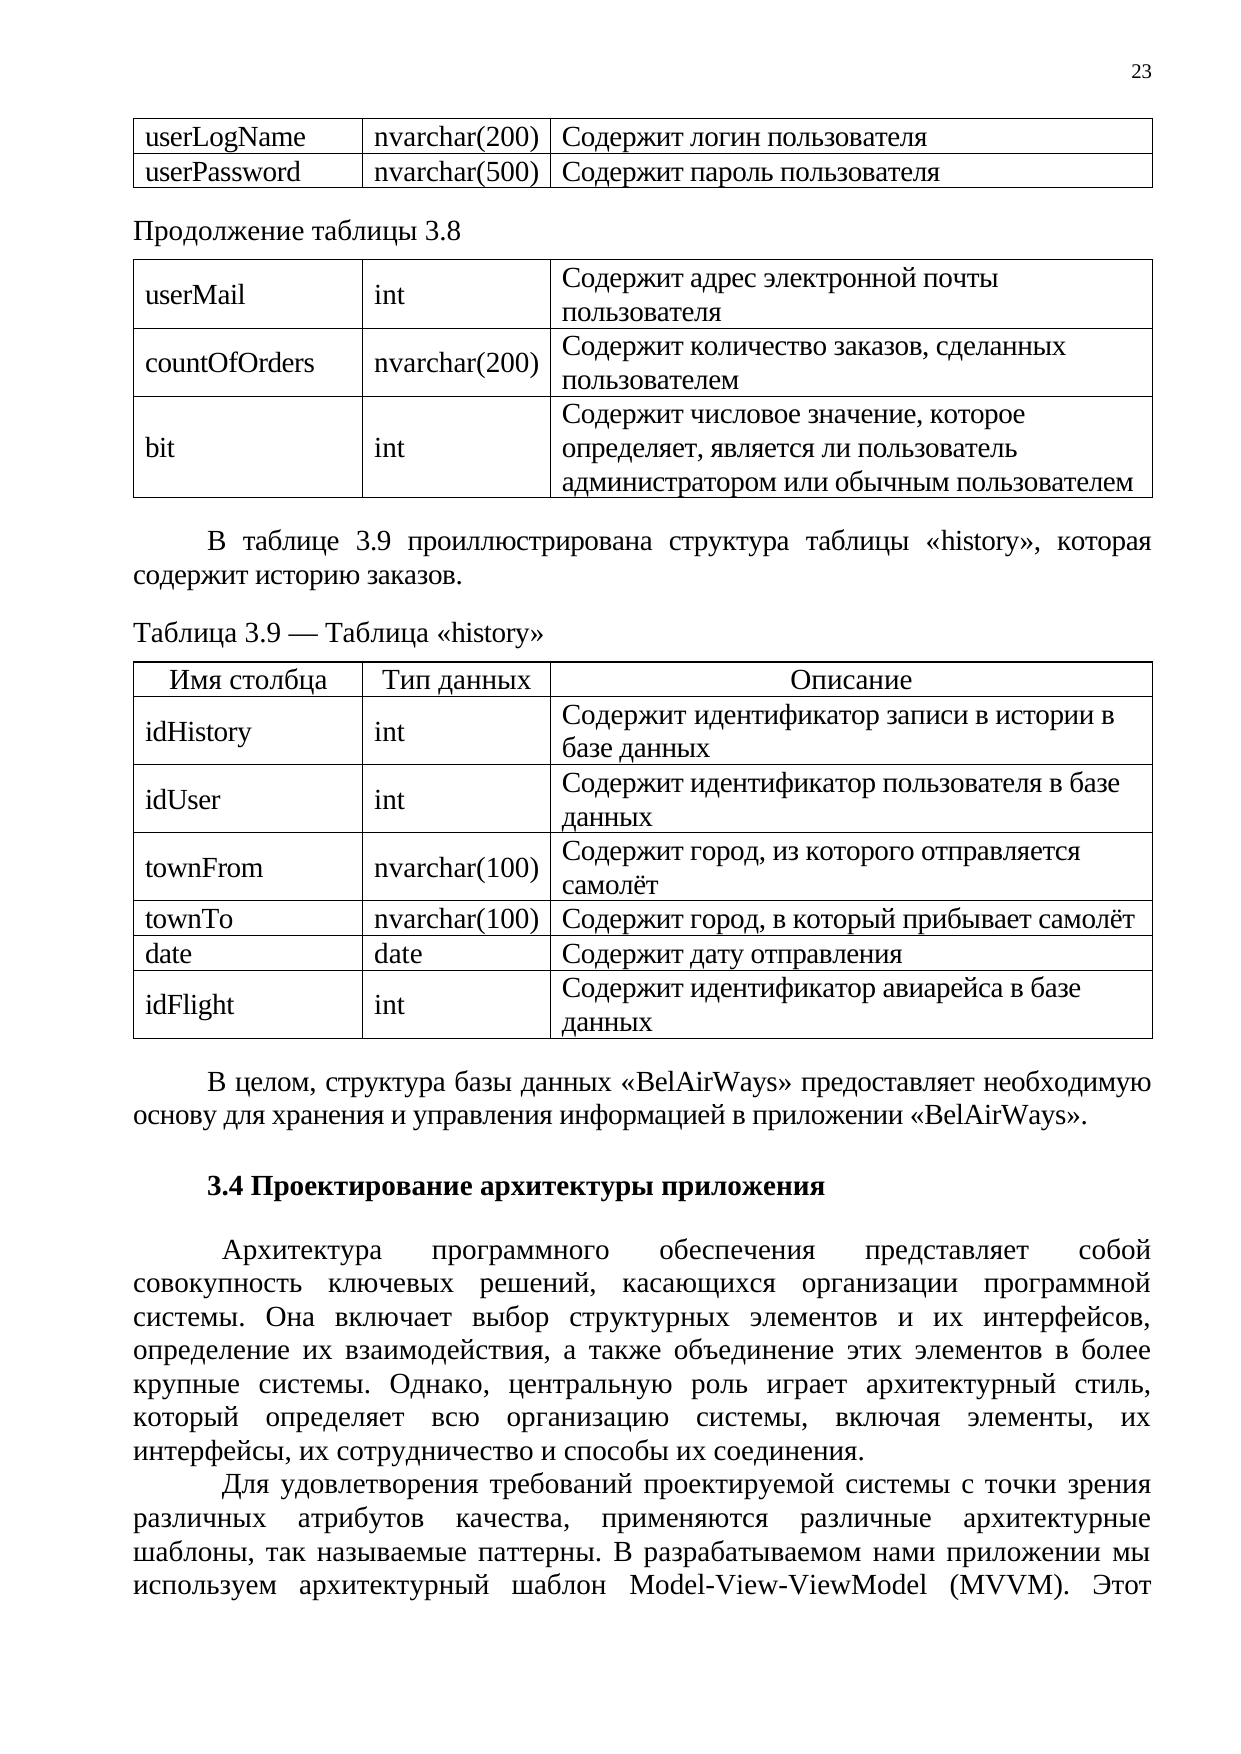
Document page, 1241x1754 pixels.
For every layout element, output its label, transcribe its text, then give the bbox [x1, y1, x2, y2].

table_cell date [134, 936, 362, 969]
table_header Тип данных [363, 663, 550, 696]
table_header Имя столбца [134, 663, 362, 696]
table_cell Содержит пароль пользователя [551, 154, 1152, 187]
table_cell int [363, 971, 550, 1038]
text Архитектура программного обеспечения представляет собой совокупность ключевых решений, касающихся организации программной системы. Она включает выбор структурных элементов и их интерфейсов, определение их взаимодействия, а также объединение этих элементов в более крупные системы. Однако, центральную роль играет архитектурный стиль, который определяет всю организацию системы, включая элементы, их интерфейсы, их сотрудничество и способы их соединения. [133, 1232, 1152, 1467]
table_cell nvarchar(500) [363, 154, 550, 187]
table_cell idFlight [134, 971, 362, 1038]
table_cell nvarchar(100) [363, 833, 550, 900]
table_cell userPassword [134, 154, 362, 187]
table_header userMail [134, 260, 362, 327]
table_cell bit [134, 397, 362, 497]
table_cell idUser [134, 765, 362, 832]
table_header Содержит адрес электронной почты пользователя [551, 260, 1152, 327]
table_header int [363, 260, 550, 327]
table_cell int [363, 397, 550, 497]
text В целом, структура базы данных «BelAirWays» предоставляет необходимую основу для хранения и управления информацией в приложении «BelAirWays». [133, 1064, 1152, 1131]
table_cell Содержит идентификатор записи в истории в базе данных [551, 697, 1152, 764]
table_cell Содержит идентификатор авиарейса в базе данных [551, 971, 1152, 1038]
table_cell Содержит количество заказов, сделанных пользователем [551, 329, 1152, 396]
table_cell Содержит город, в который прибывает самолёт [551, 901, 1152, 935]
table_cell nvarchar(200) [363, 119, 550, 153]
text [133, 1467, 1152, 1601]
table_cell townTo [134, 901, 362, 935]
text В таблице 3.9 проиллюстрирована структура таблицы «history», которая содержит историю заказов. [133, 523, 1152, 590]
table_cell int [363, 765, 550, 832]
table_cell countOfOrders [134, 329, 362, 396]
table_cell date [363, 936, 550, 969]
table_cell userLogName [134, 119, 362, 153]
table_cell Содержит город, из которого отправляется самолёт [551, 833, 1152, 900]
table_cell Содержит числовое значение, которое определяет, является ли пользователь администратором или обычным пользователем [551, 397, 1152, 497]
table_cell Содержит дату отправления [551, 936, 1152, 969]
table_cell townFrom [134, 833, 362, 900]
table_cell int [363, 697, 550, 764]
text 3.4 Проектирование архитектуры приложения [133, 1168, 1152, 1202]
table_cell Содержит идентификатор пользователя в базе данных [551, 765, 1152, 832]
table_cell idHistory [134, 697, 362, 764]
text Таблица 3.9 — Таблица «history» [133, 615, 1152, 649]
table_cell Содержит логин пользователя [551, 119, 1152, 153]
table_cell nvarchar(200) [363, 329, 550, 396]
table_cell nvarchar(100) [363, 901, 550, 935]
table_header Описание [551, 663, 1152, 696]
text Продолжение таблицы 3.8 [133, 213, 1152, 247]
